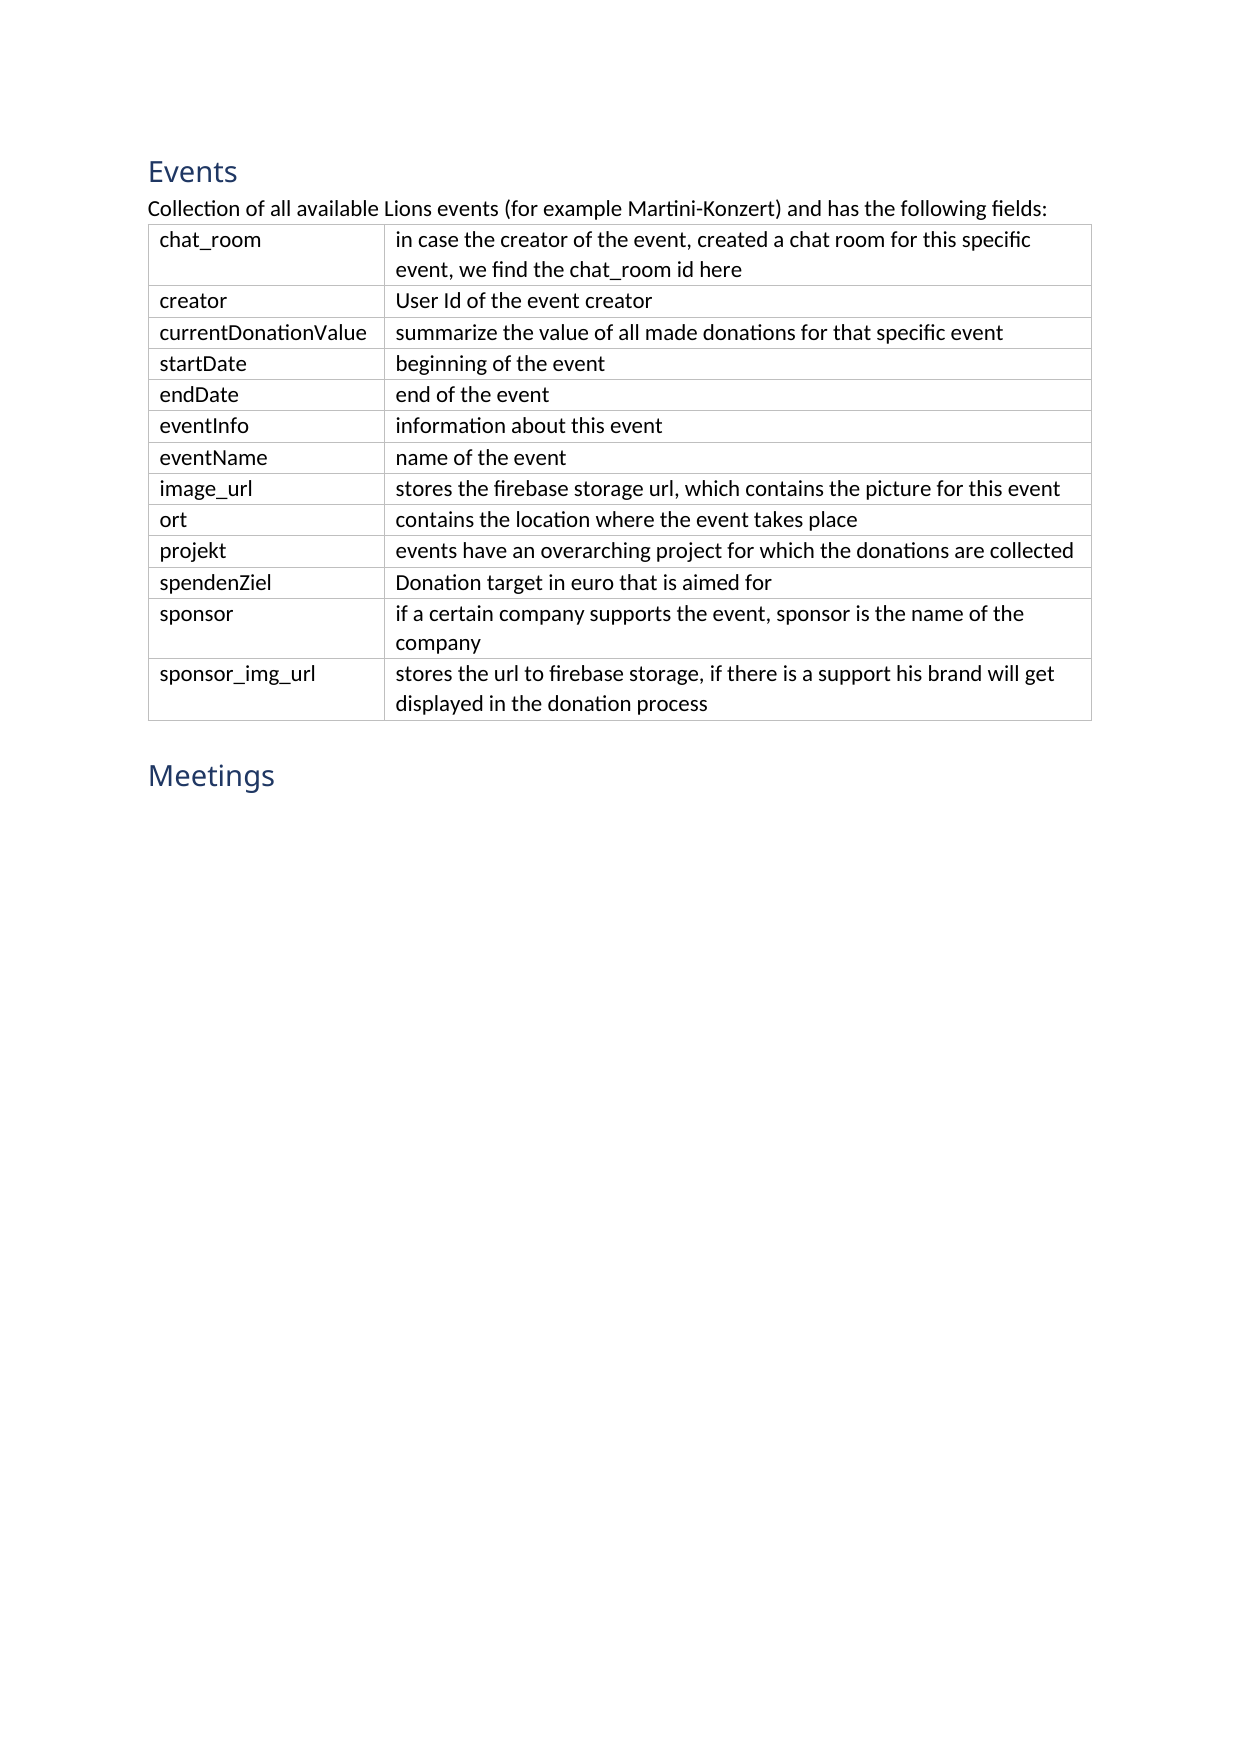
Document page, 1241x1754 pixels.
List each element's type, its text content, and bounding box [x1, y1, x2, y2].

table_header in case the creator of the event, created a chat room for this specific event, we find the chat_room id here [385, 225, 1091, 285]
table_cell name of the event [385, 443, 1091, 473]
table_cell if a certain company supports the event, sponsor is the name of the company [385, 599, 1091, 658]
table_cell contains the location where the event takes place [385, 505, 1091, 535]
table_cell startDate [149, 349, 384, 379]
text Collection of all available Lions events (for example Martini-Konzert) and has the following fields: [148, 194, 1093, 222]
table_cell ort [149, 505, 384, 535]
table_header chat_room [149, 225, 384, 285]
table_cell User Id of the event creator [385, 286, 1091, 317]
table_cell events have an overarching project for which the donations are collected [385, 536, 1091, 567]
table_cell spendenZiel [149, 568, 384, 598]
table_cell creator [149, 286, 384, 317]
table_cell end of the event [385, 380, 1091, 410]
table_cell sponsor_img_url [149, 659, 384, 719]
table_cell sponsor [149, 599, 384, 658]
table_cell projekt [149, 536, 384, 567]
table_cell summarize the value of all made donations for that specific event [385, 318, 1091, 348]
subtitle Events [148, 152, 1093, 191]
table_cell eventInfo [149, 411, 384, 442]
table_cell Donation target in euro that is aimed for [385, 568, 1091, 598]
table_cell stores the url to firebase storage, if there is a support his brand will get displayed in the donation process [385, 659, 1091, 719]
table_cell stores the firebase storage url, which contains the picture for this event [385, 474, 1091, 504]
table_cell endDate [149, 380, 384, 410]
table_cell eventName [149, 443, 384, 473]
table_cell information about this event [385, 411, 1091, 442]
table_cell image_url [149, 474, 384, 504]
table_cell beginning of the event [385, 349, 1091, 379]
subtitle Meetings [148, 755, 1093, 794]
table_cell currentDonationValue [149, 318, 384, 348]
